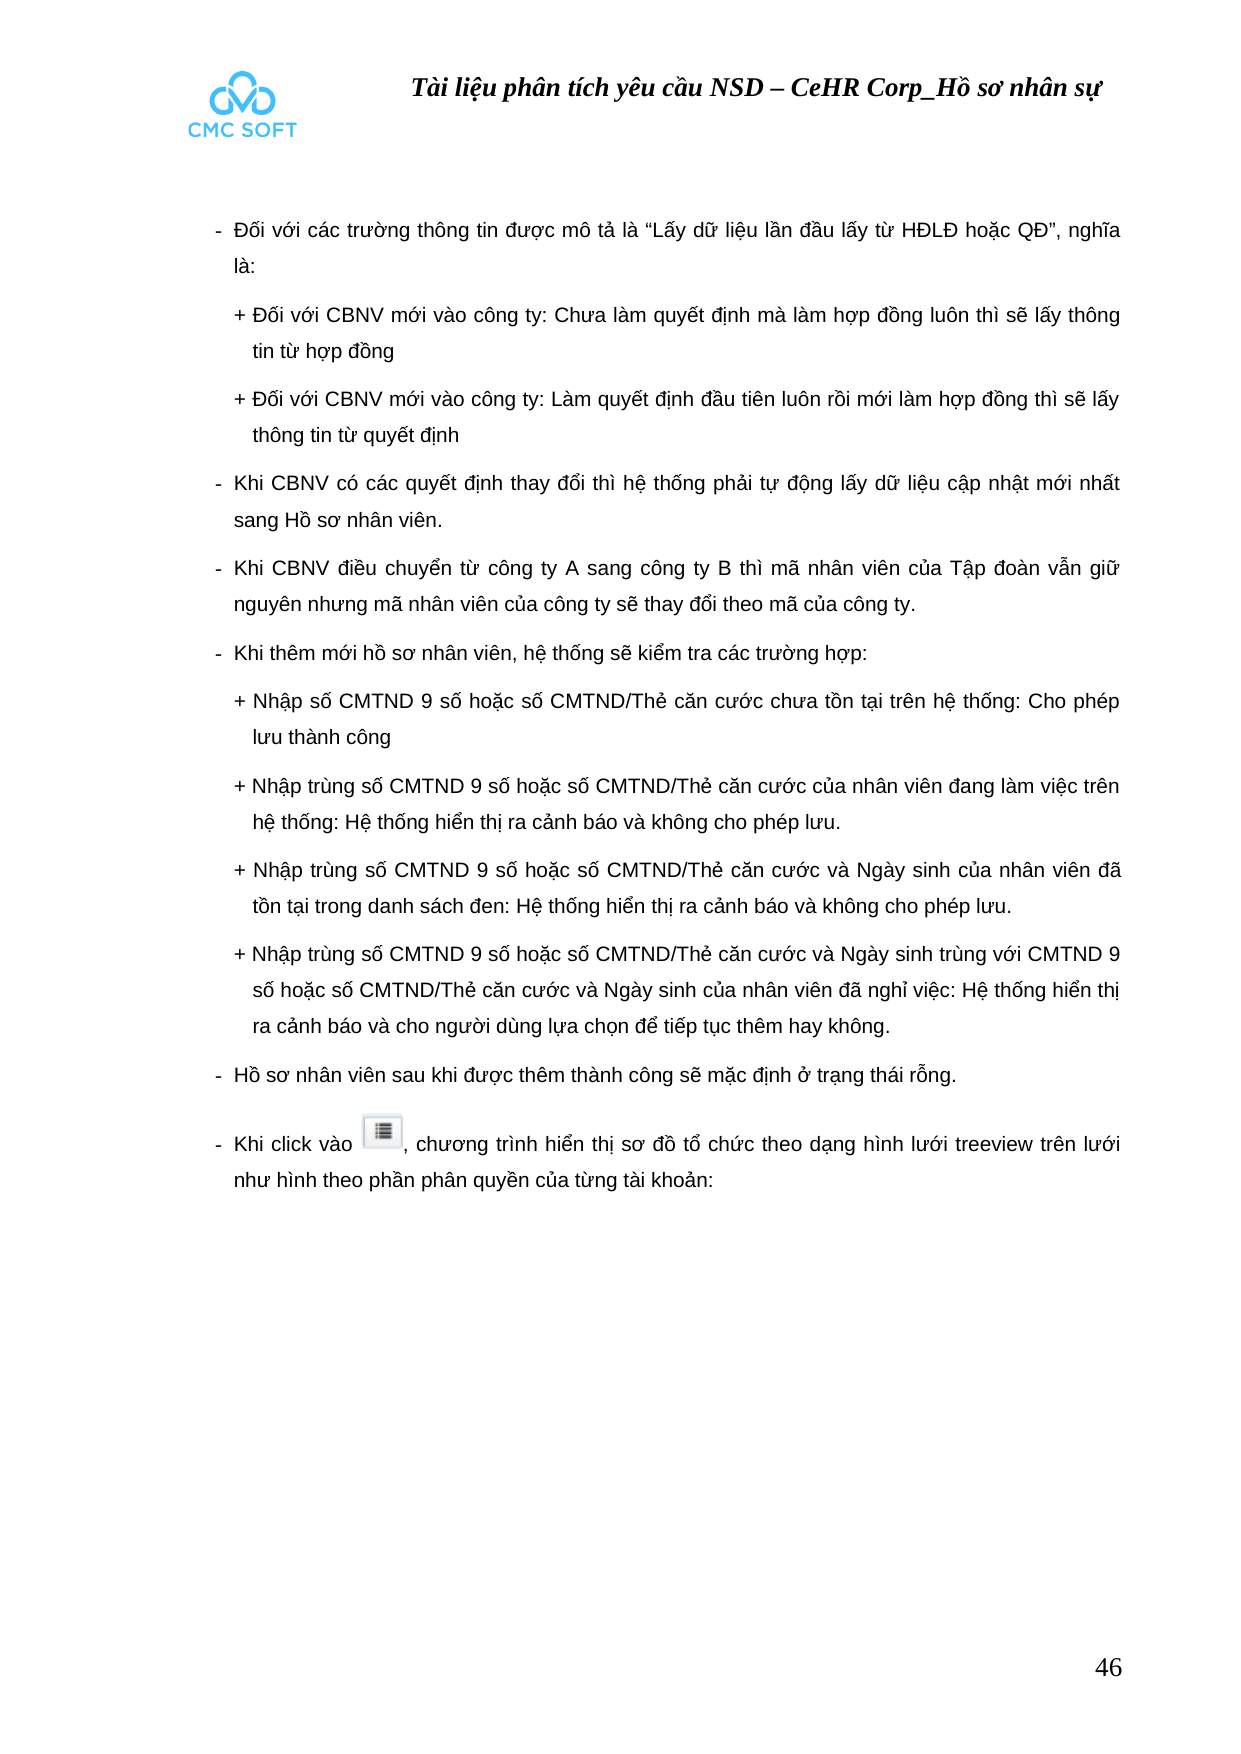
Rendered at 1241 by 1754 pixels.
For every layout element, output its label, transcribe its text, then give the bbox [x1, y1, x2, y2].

text + Đối với CBNV mới vào công ty: Chưa làm quyết định mà làm hợp đồng luôn thì sẽ lấy thông tin từ hợp đồng [233, 302, 1122, 362]
text + Đối với CBNV mới vào công ty: Làm quyết định đầu tiên luôn rồi mới làm hợp đồng thì sẽ lấy thông tin từ quyết định [233, 387, 1122, 447]
text + Nhập trùng số CMTND 9 số hoặc số CMTND/Thẻ căn cước của nhân viên đang làm việc trên hệ thống: Hệ thống hiển thị ra cảnh báo và không cho phép lưu. [233, 773, 1122, 833]
text + Nhập trùng số CMTND 9 số hoặc số CMTND/Thẻ căn cước và Ngày sinh của nhân viên đã tồn tại trong danh sách đen: Hệ thống hiển thị ra cảnh báo và không cho phép lưu. [233, 858, 1122, 918]
list Khi click vào , chương trình hiển thị sơ đồ tổ chức theo dạng hình lưới treeview trên lưới như hình theo phần phân quyền của từng tài khoản: [215, 1111, 1122, 1192]
list Khi CBNV điều chuyển từ công ty A sang công ty B thì mã nhân viên của Tập đoàn vẫn giữ nguyên nhưng mã nhân viên của công ty sẽ thay đổi theo mã của công ty. [215, 556, 1122, 616]
text + Nhập số CMTND 9 số hoặc số CMTND/Thẻ căn cước chưa tồn tại trên hệ thống: Cho phép lưu thành công [233, 689, 1122, 749]
picture [360, 1111, 403, 1152]
list Đối với các trường thông tin được mô tả là “Lấy dữ liệu lần đầu lấy từ HĐLĐ hoặc QĐ”, nghĩa là: [215, 218, 1122, 278]
list Khi thêm mới hồ sơ nhân viên, hệ thống sẽ kiểm tra các trường hợp: [215, 640, 1122, 664]
text + Nhập trùng số CMTND 9 số hoặc số CMTND/Thẻ căn cước và Ngày sinh trùng với CMTND 9 số hoặc số CMTND/Thẻ căn cước và Ngày sinh của nhân viên đã nghỉ việc: Hệ thống hiển thị ra cảnh báo và cho người dùng lựa chọn để tiếp tục thêm hay không. [233, 942, 1122, 1038]
list Khi CBNV có các quyết định thay đổi thì hệ thống phải tự động lấy dữ liệu cập nhật mới nhất sang Hồ sơ nhân viên. [215, 471, 1122, 531]
picture [188, 71, 297, 137]
list Hồ sơ nhân viên sau khi được thêm thành công sẽ mặc định ở trạng thái rỗng. [215, 1063, 1122, 1087]
